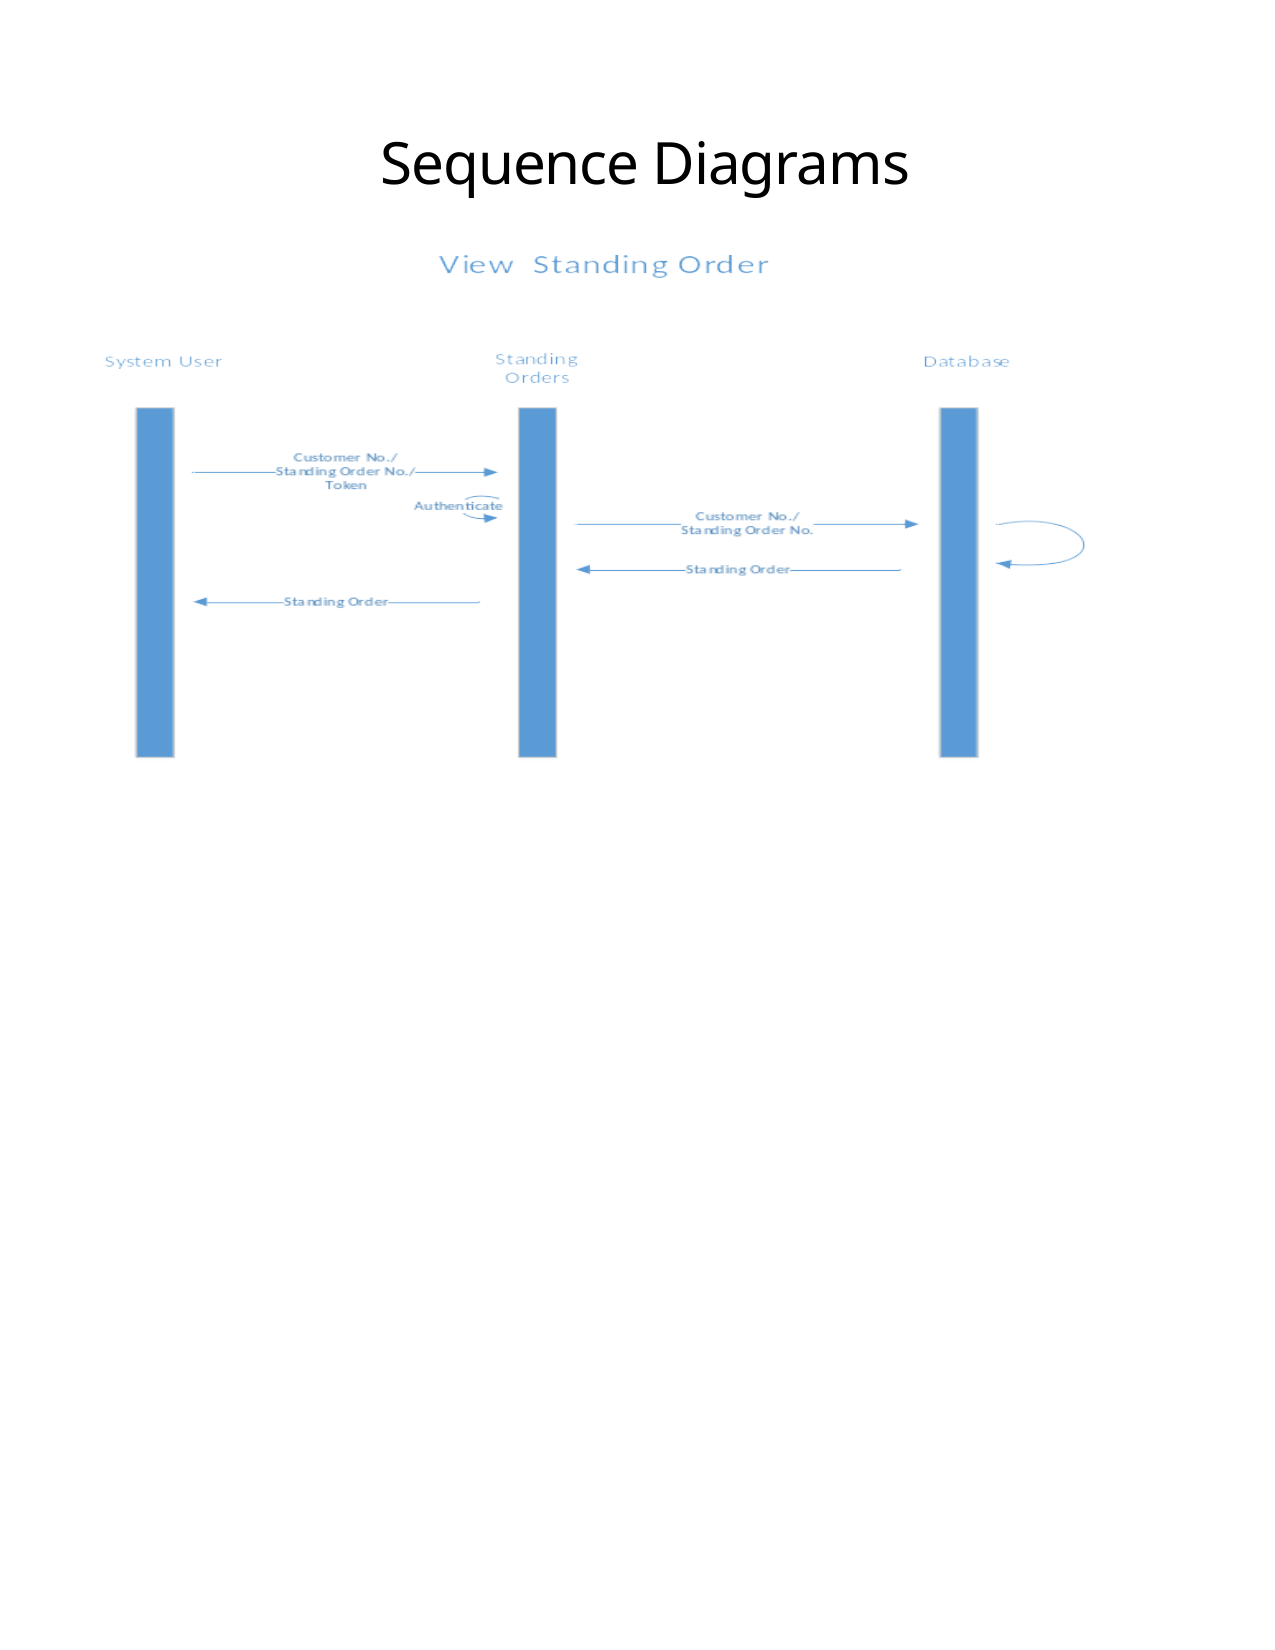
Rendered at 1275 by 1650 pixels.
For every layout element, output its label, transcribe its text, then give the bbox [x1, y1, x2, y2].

title Sequence Diagrams [75, 122, 1200, 201]
